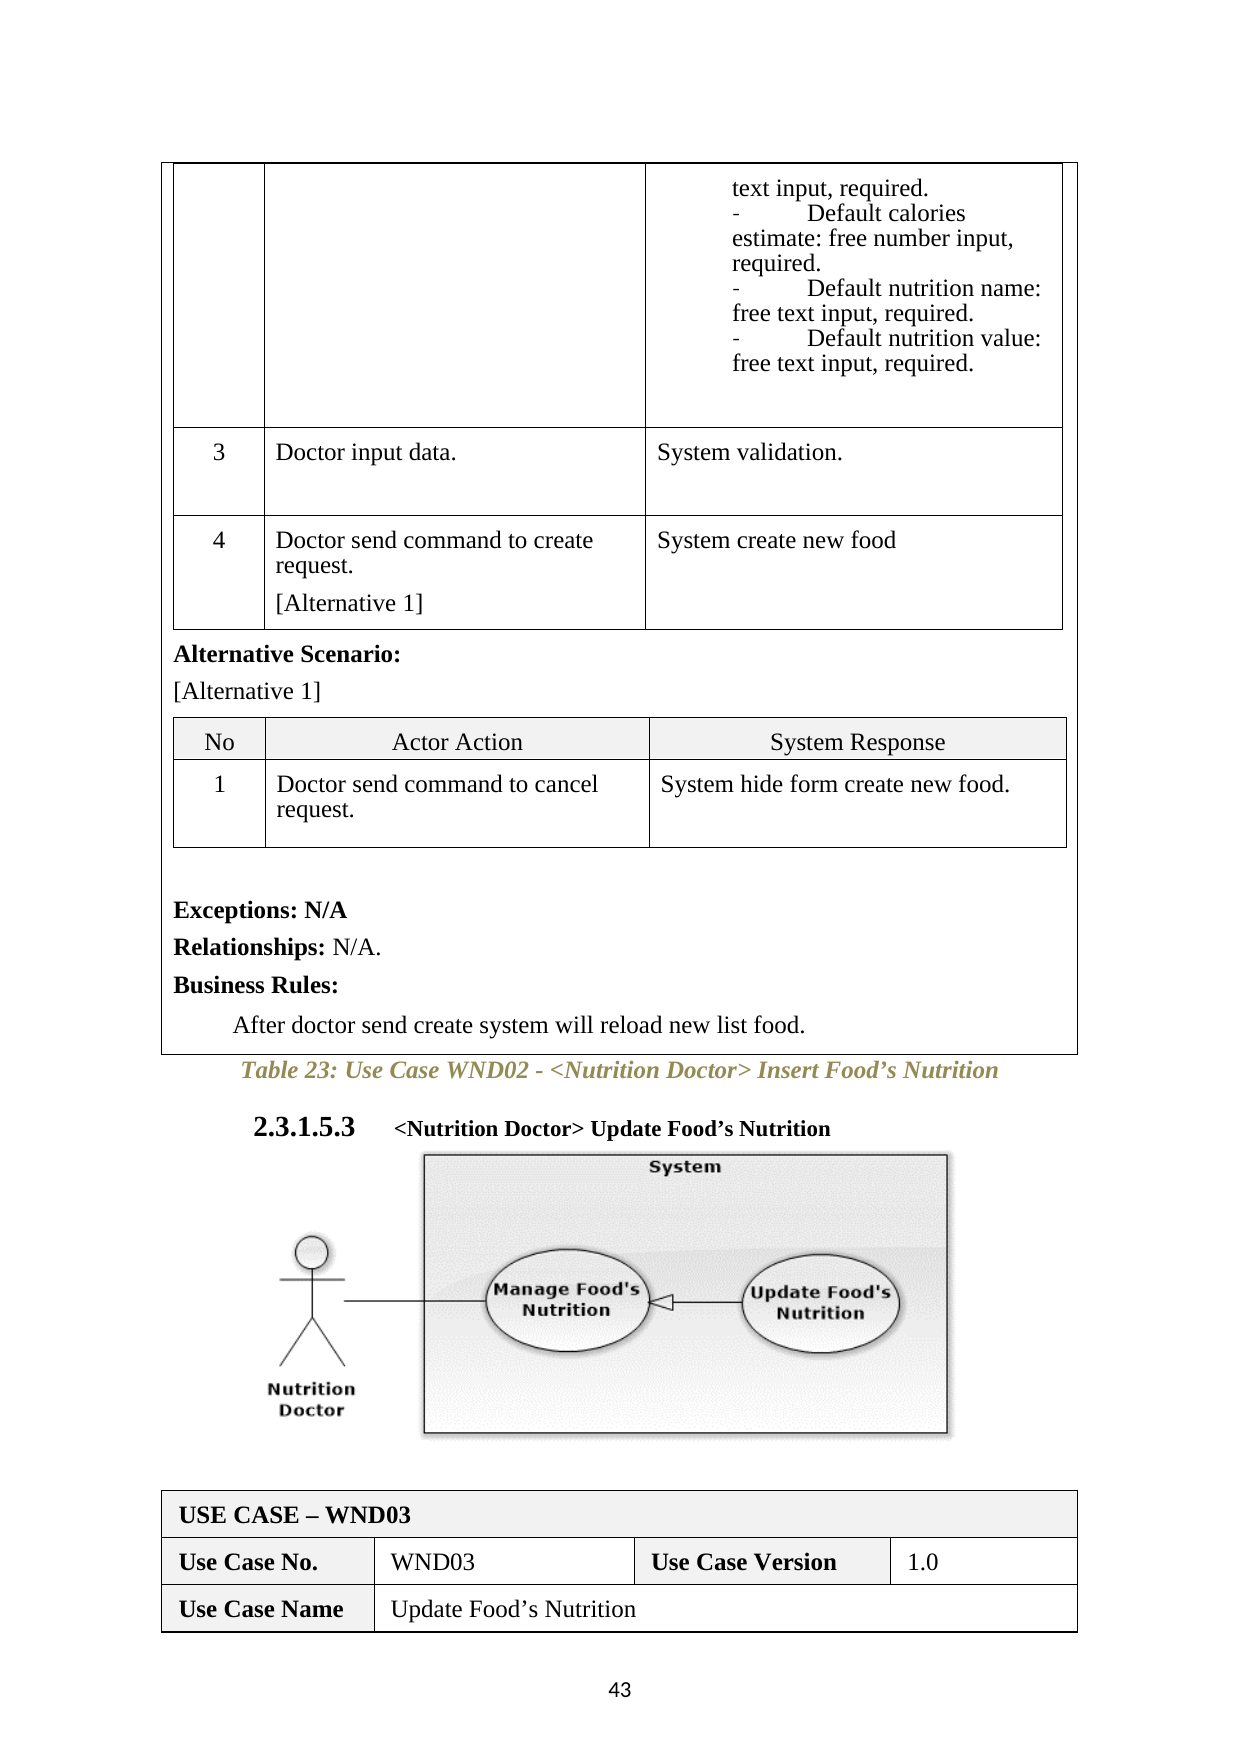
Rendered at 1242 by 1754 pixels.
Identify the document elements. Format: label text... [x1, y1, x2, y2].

table_cell 1.0 [891, 1538, 1077, 1584]
table_cell Use Case No. [162, 1538, 374, 1584]
picture [259, 1148, 980, 1466]
table_cell Update Food’s Nutrition [375, 1585, 1077, 1631]
table_cell WND03 [375, 1538, 634, 1584]
text Table 23: Use Case WND02 - <Nutrition Doctor> Insert Food’s Nutrition [94, 1055, 1146, 1084]
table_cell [162, 163, 1077, 1054]
subtitle <Nutrition Doctor> Update Food’s Nutrition [253, 1109, 1146, 1143]
table_cell Use Case Version [635, 1538, 890, 1584]
table_header USE CASE – WND03 [162, 1491, 1077, 1537]
table_cell Use Case Name [162, 1585, 374, 1631]
